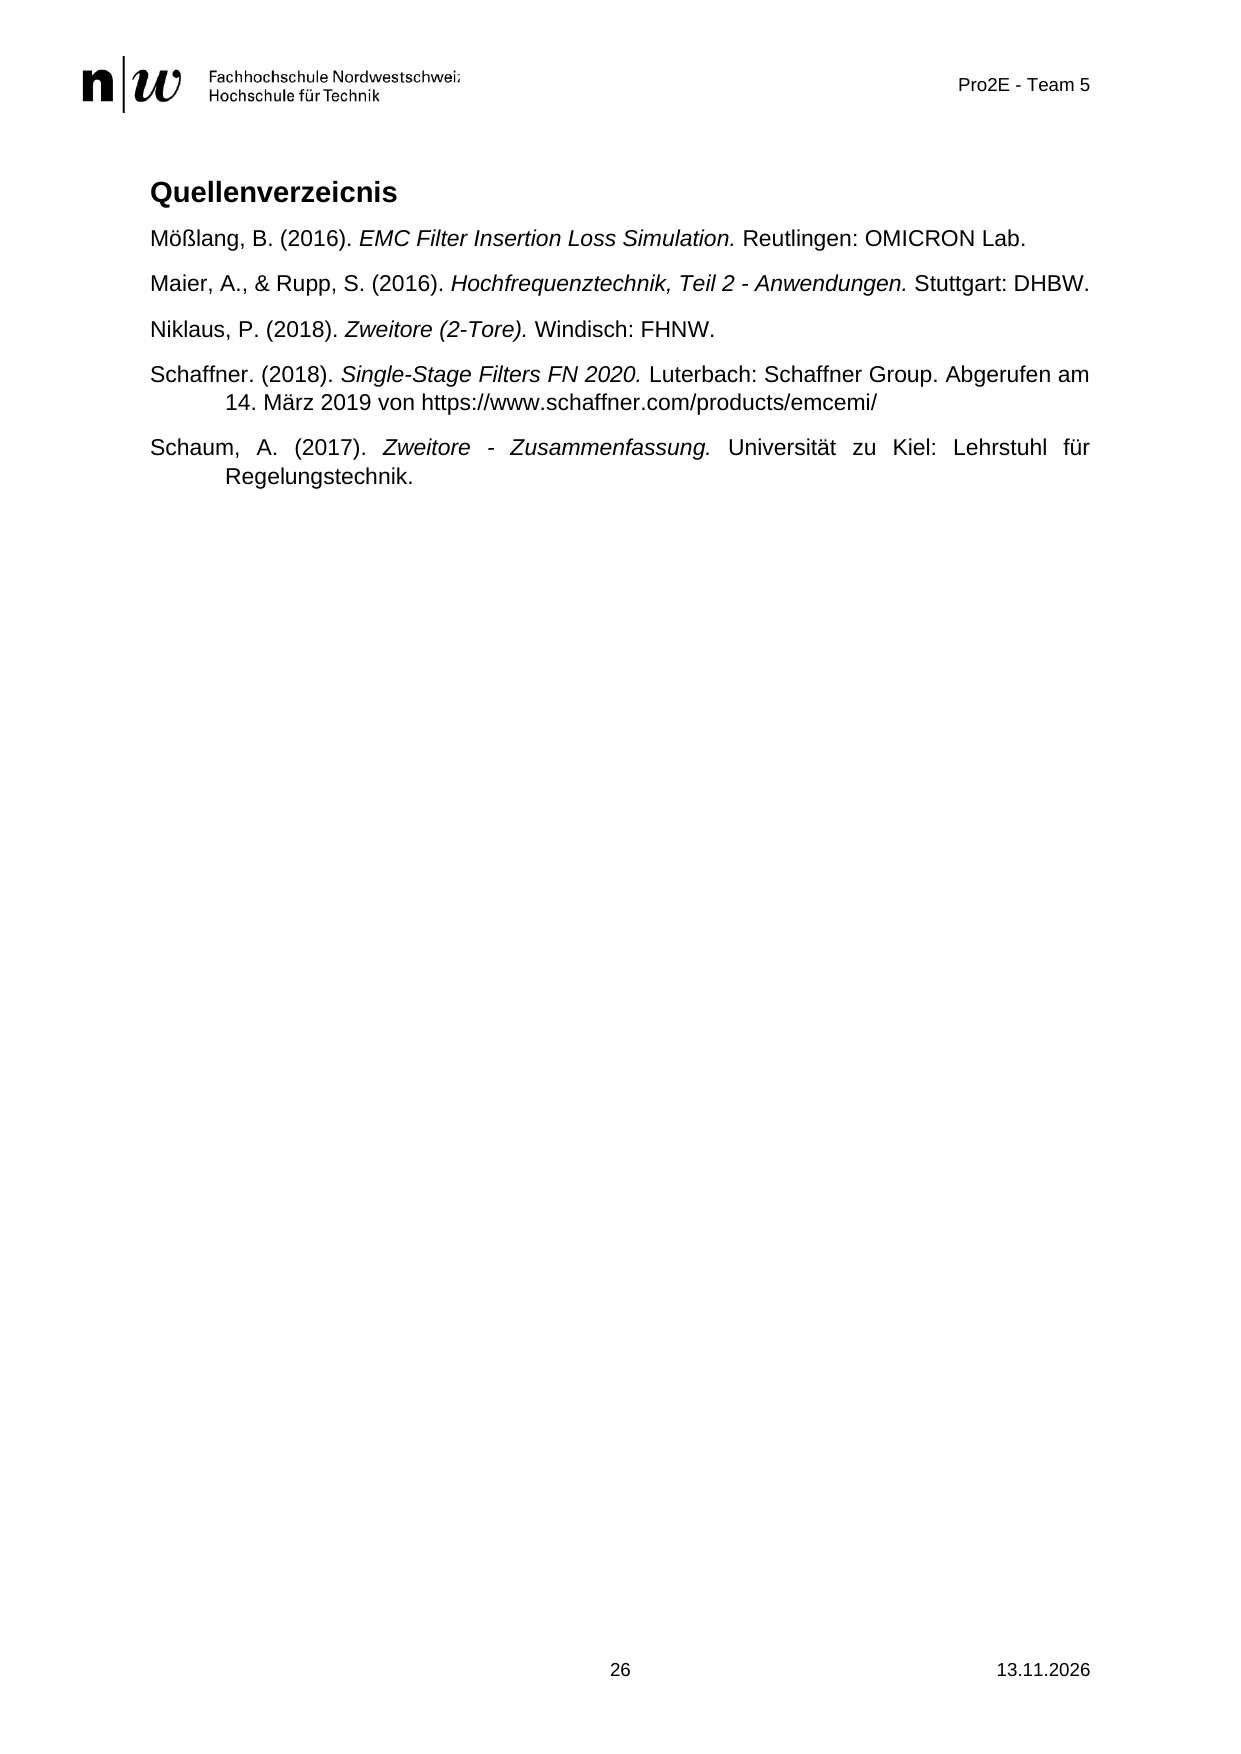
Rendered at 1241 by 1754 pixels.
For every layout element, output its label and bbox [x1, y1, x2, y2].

picture [81, 56, 460, 113]
